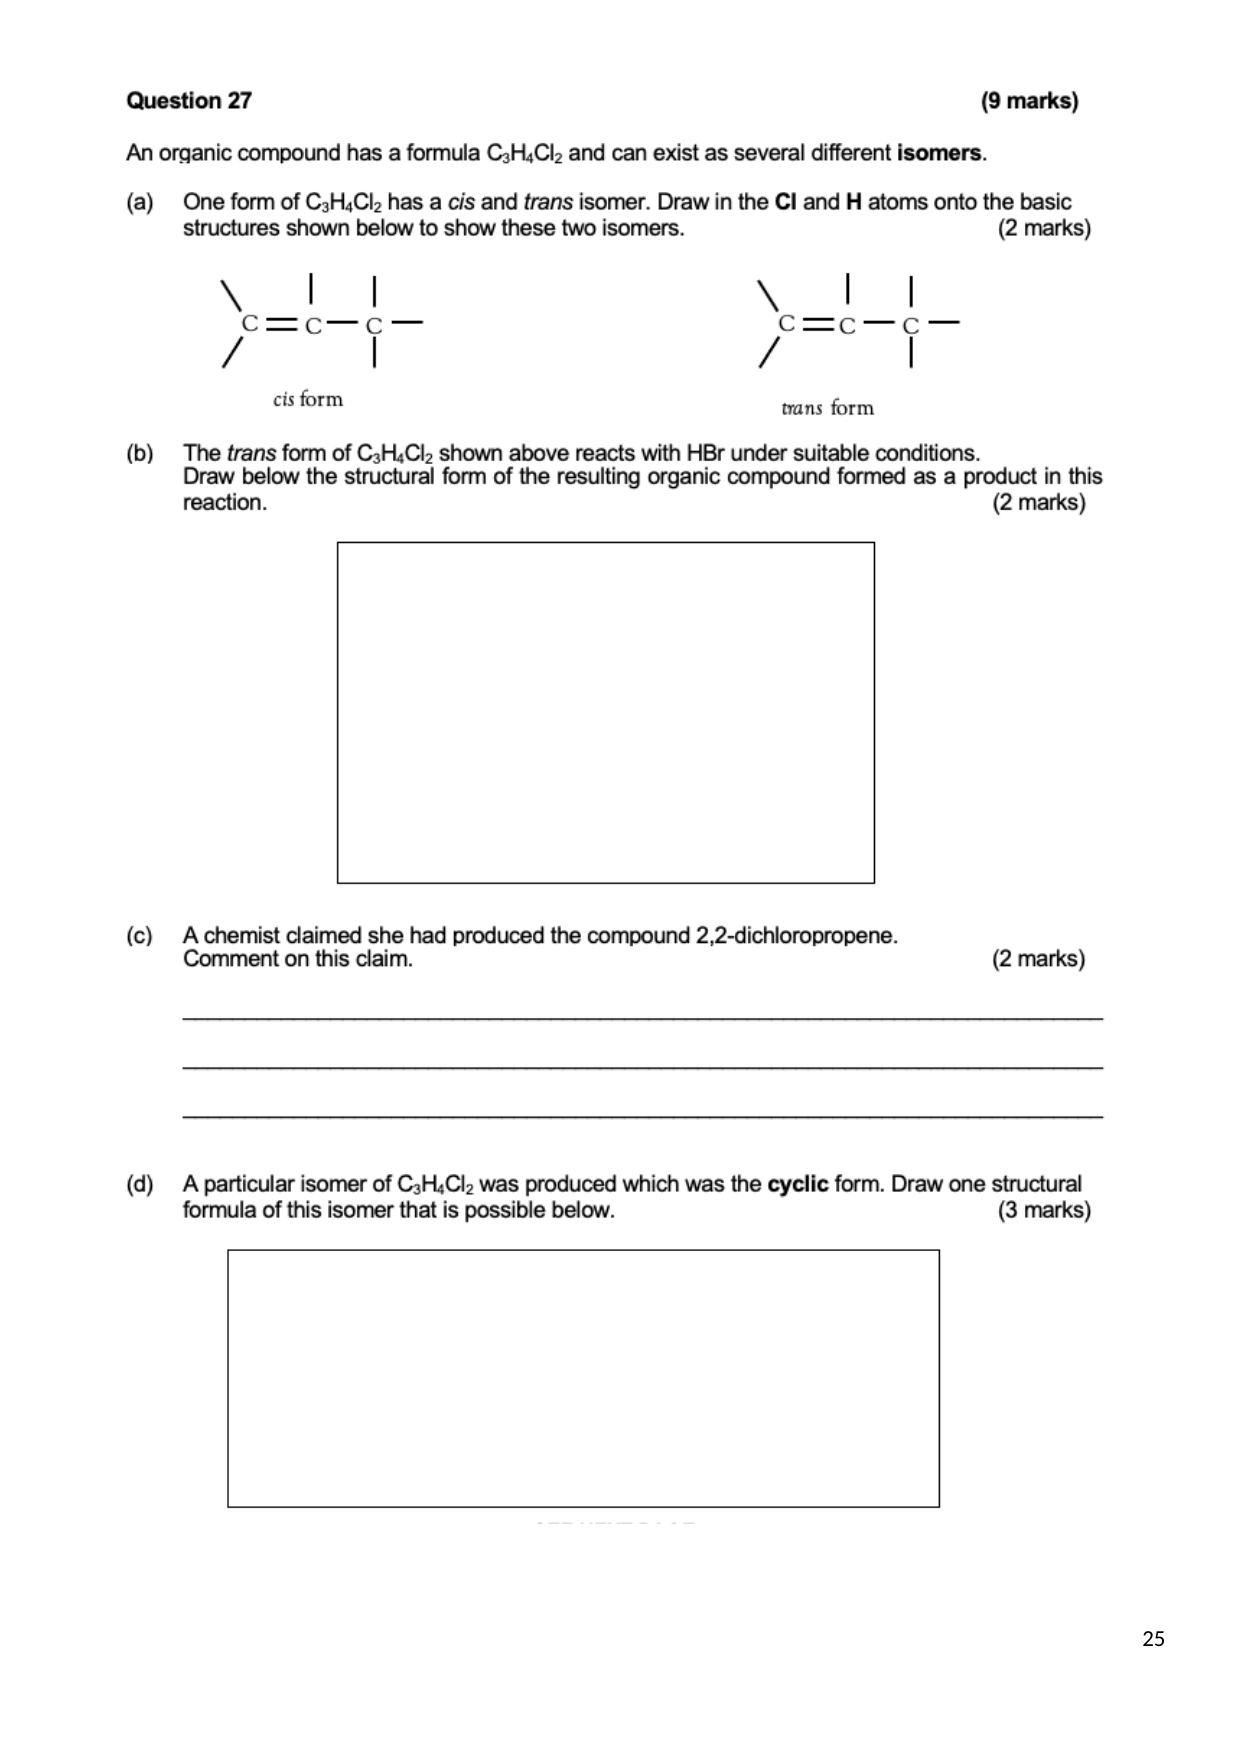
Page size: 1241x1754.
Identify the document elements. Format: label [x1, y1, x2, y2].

picture [89, 75, 1151, 1524]
